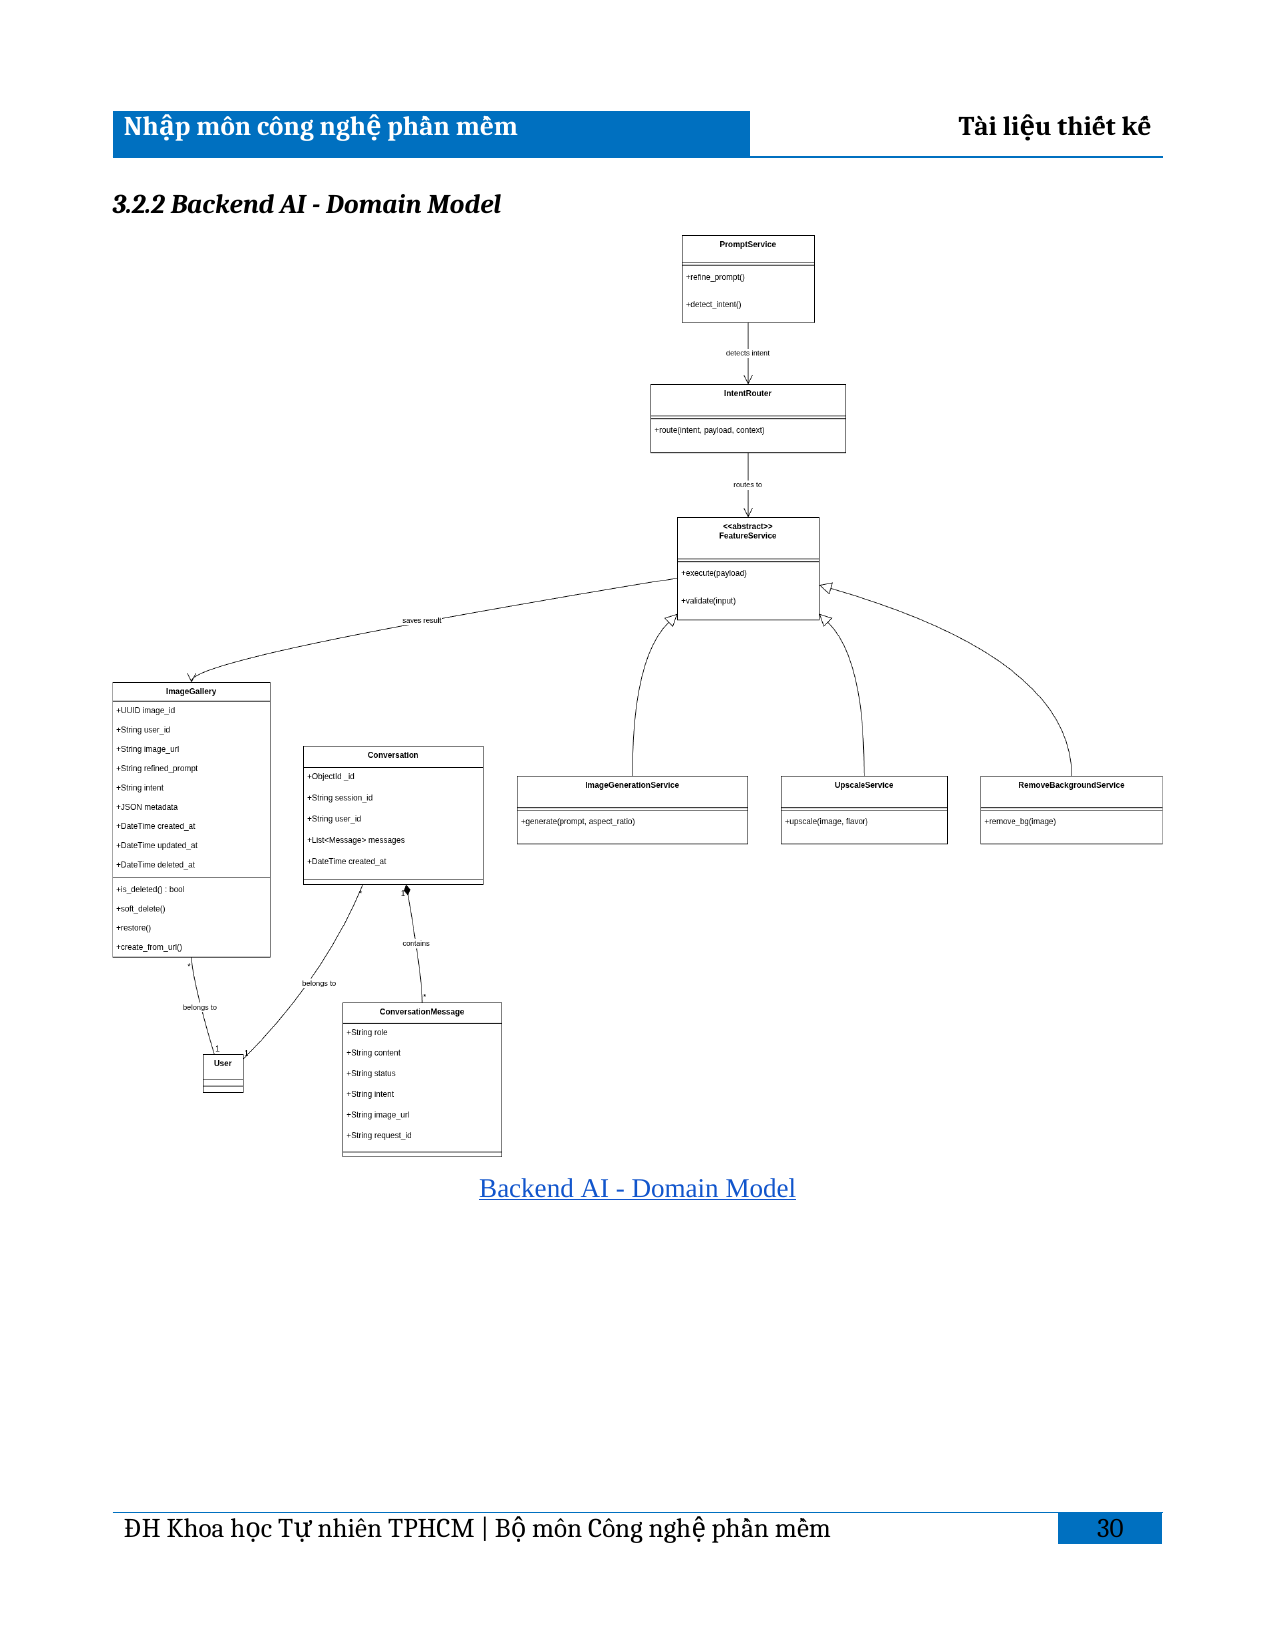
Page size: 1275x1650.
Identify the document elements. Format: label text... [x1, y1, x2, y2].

text Backend AI - Domain Model [112, 1172, 1162, 1203]
picture [112, 235, 1163, 1157]
subtitle 3.2.2 Backend AI - Domain Model [112, 189, 1162, 220]
